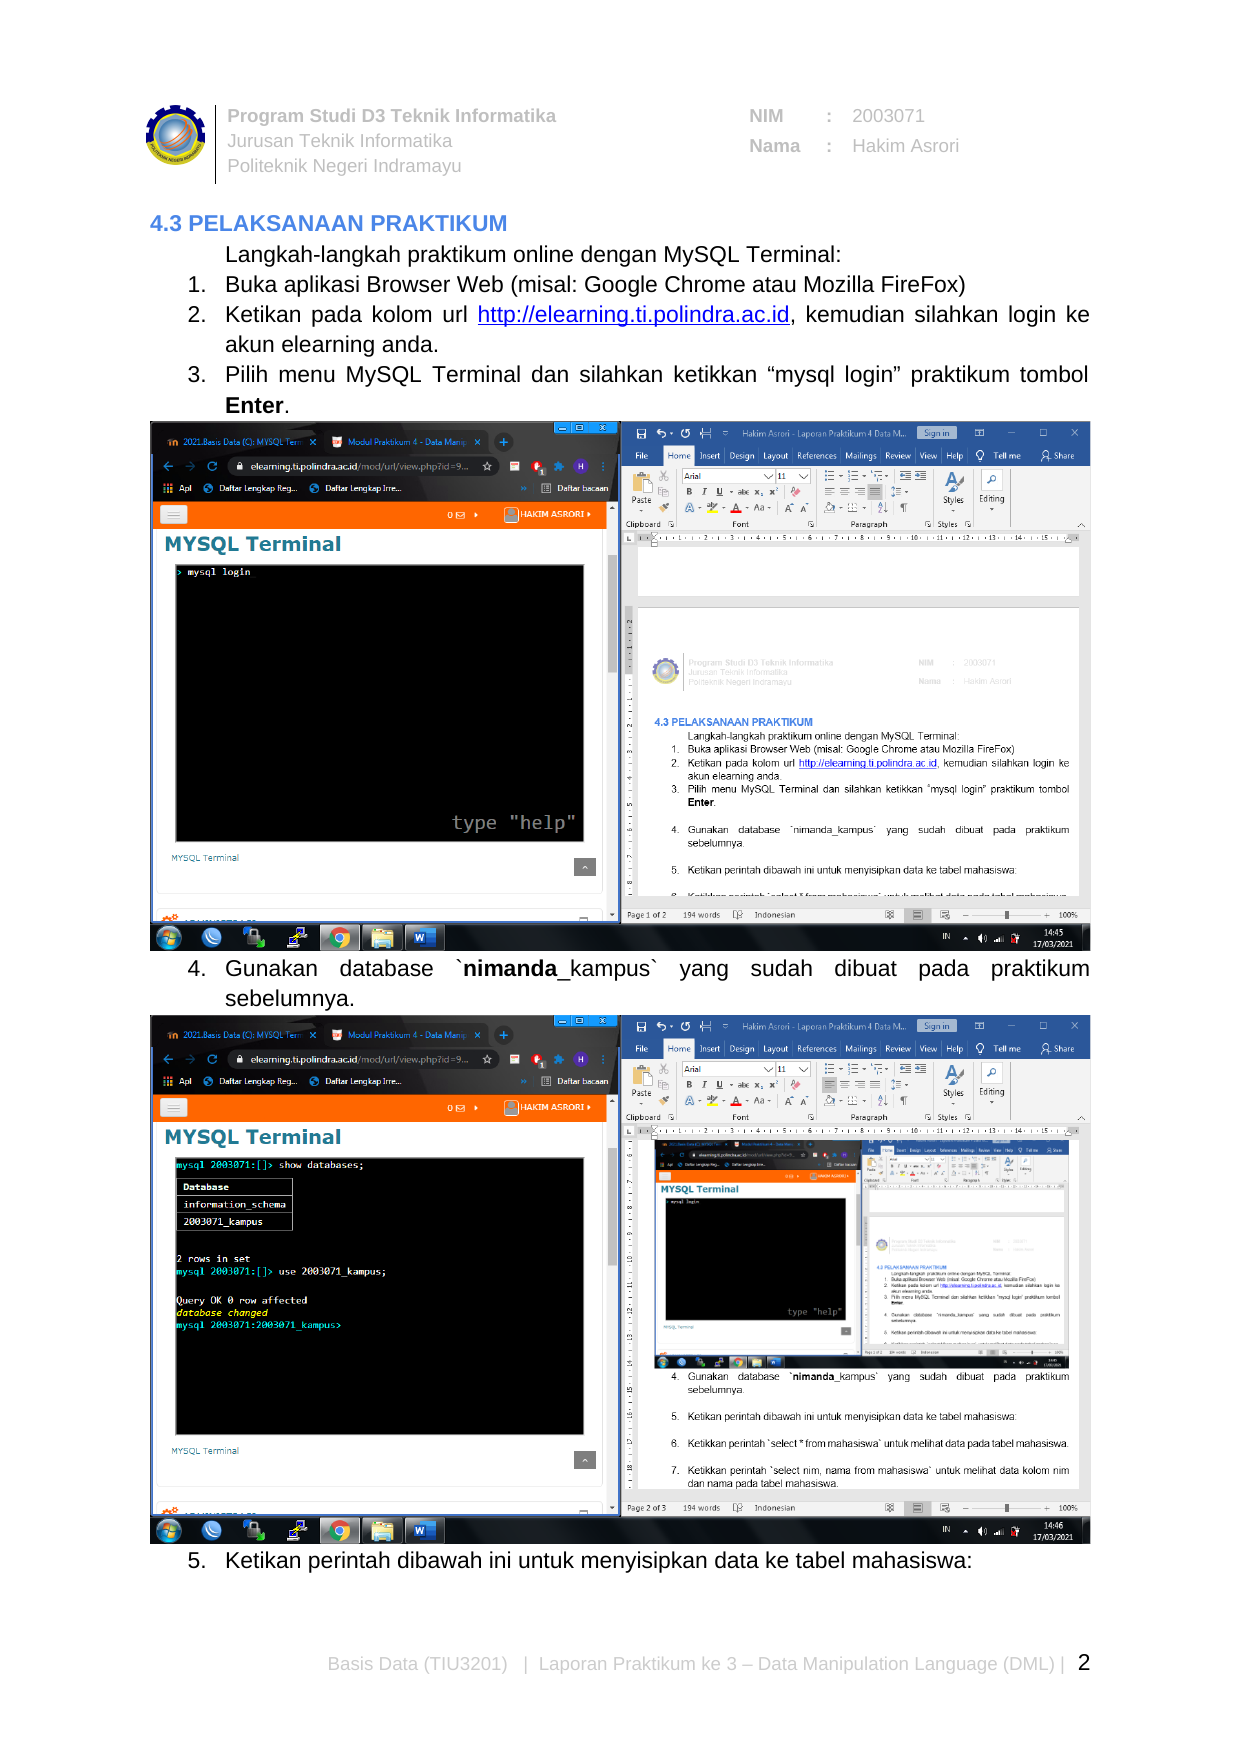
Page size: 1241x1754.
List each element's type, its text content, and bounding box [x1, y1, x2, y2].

list Gunakan database `nimanda_kampus` yang sudah dibuat pada praktikum sebelumnya. [187, 954, 1090, 1011]
picture [146, 105, 205, 165]
list Buka aplikasi Browser Web (misal: Google Chrome atau Mozilla FireFox) [187, 271, 1090, 297]
list Ketikan pada kolom url http://elearning.ti.polindra.ac.id, kemudian silahkan login ke akun elearning anda. [187, 301, 1090, 358]
picture [150, 1015, 1091, 1544]
list Pilih menu MySQL Terminal dan silahkan ketikkan “mysql login” praktikum tombol Enter. [187, 361, 1090, 418]
list Ketikan perintah dibawah ini untuk menyisipkan data ke tabel mahasiswa: [187, 1547, 1090, 1574]
text 4.3 PELAKSANAAN PRAKTIKUM [150, 210, 1090, 237]
text Langkah-langkah praktikum online dengan MySQL Terminal: [150, 241, 1090, 267]
picture [150, 421, 1091, 951]
